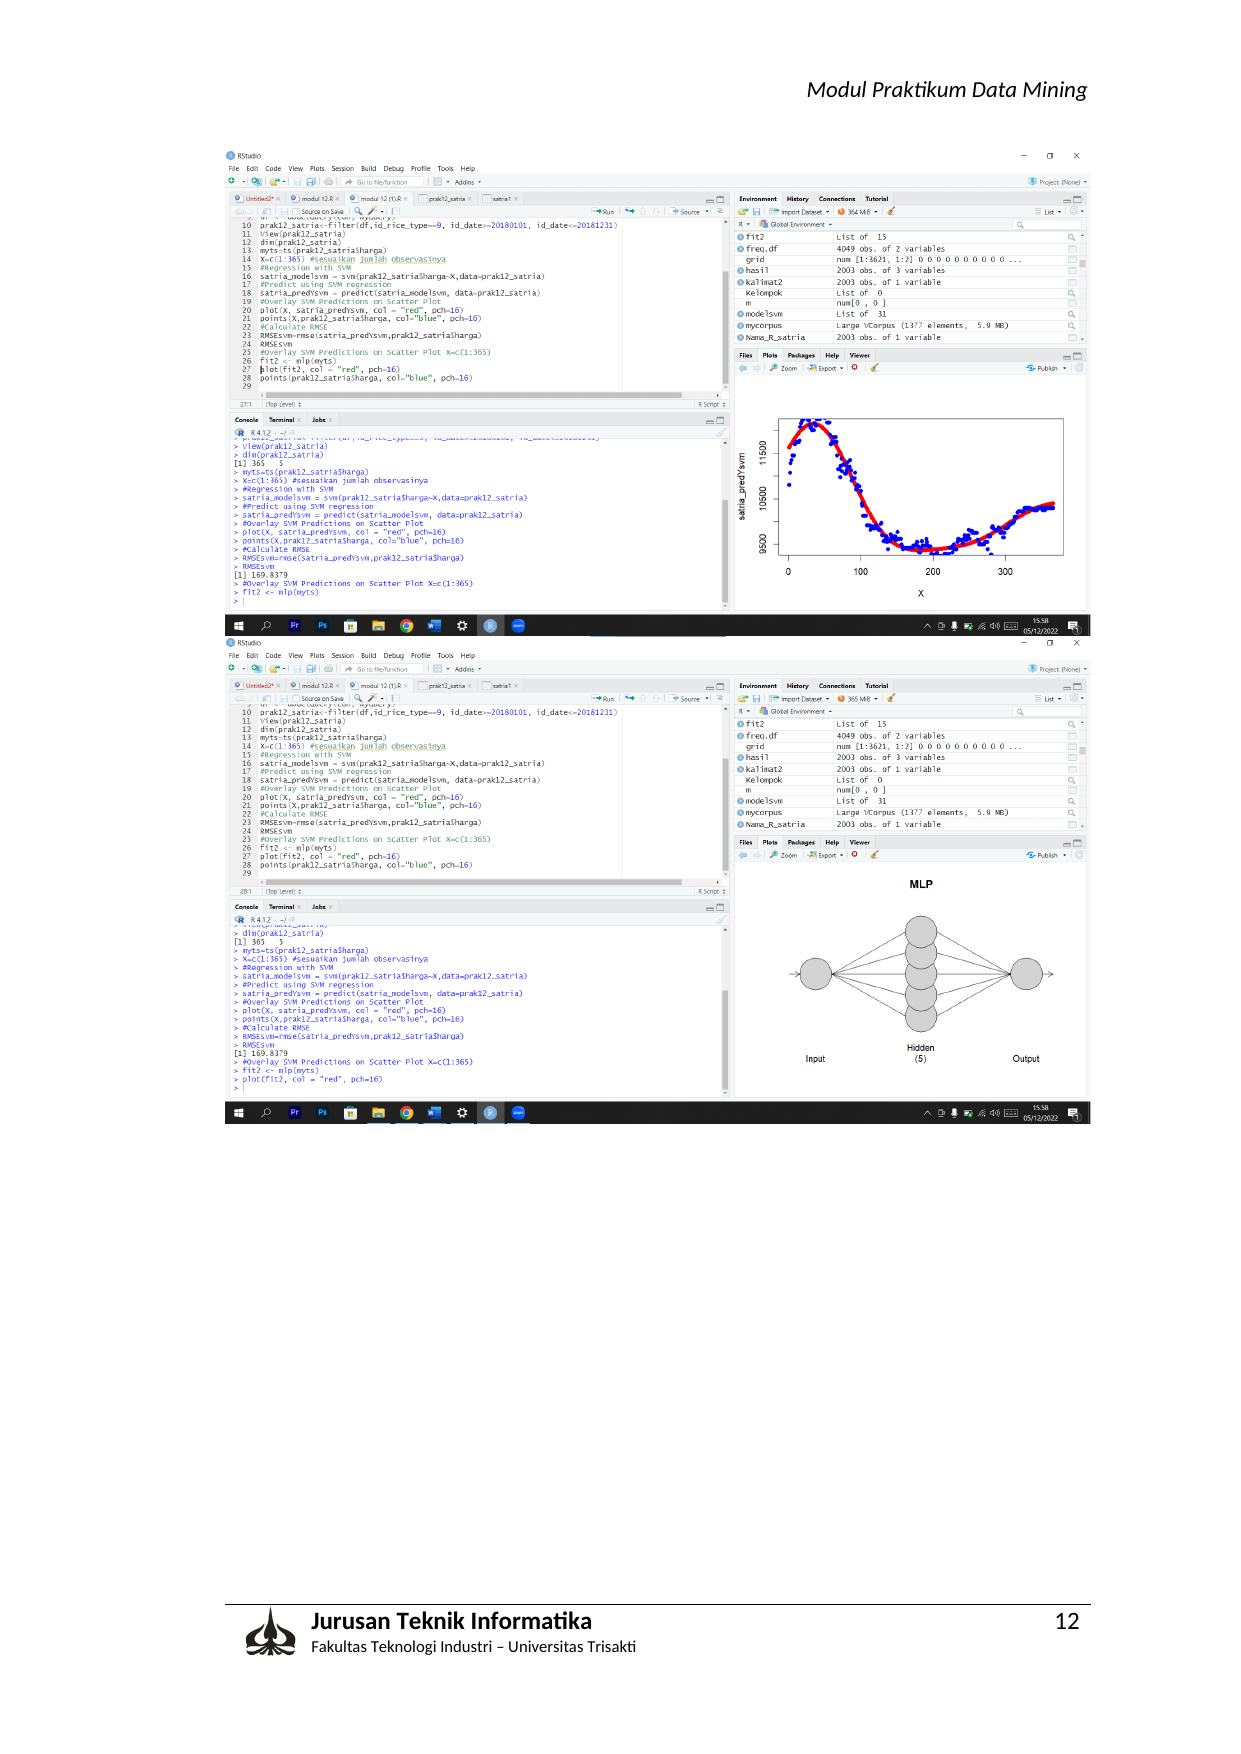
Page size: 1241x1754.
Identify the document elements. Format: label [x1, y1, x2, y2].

picture [245, 1605, 296, 1656]
picture [225, 150, 1091, 1124]
